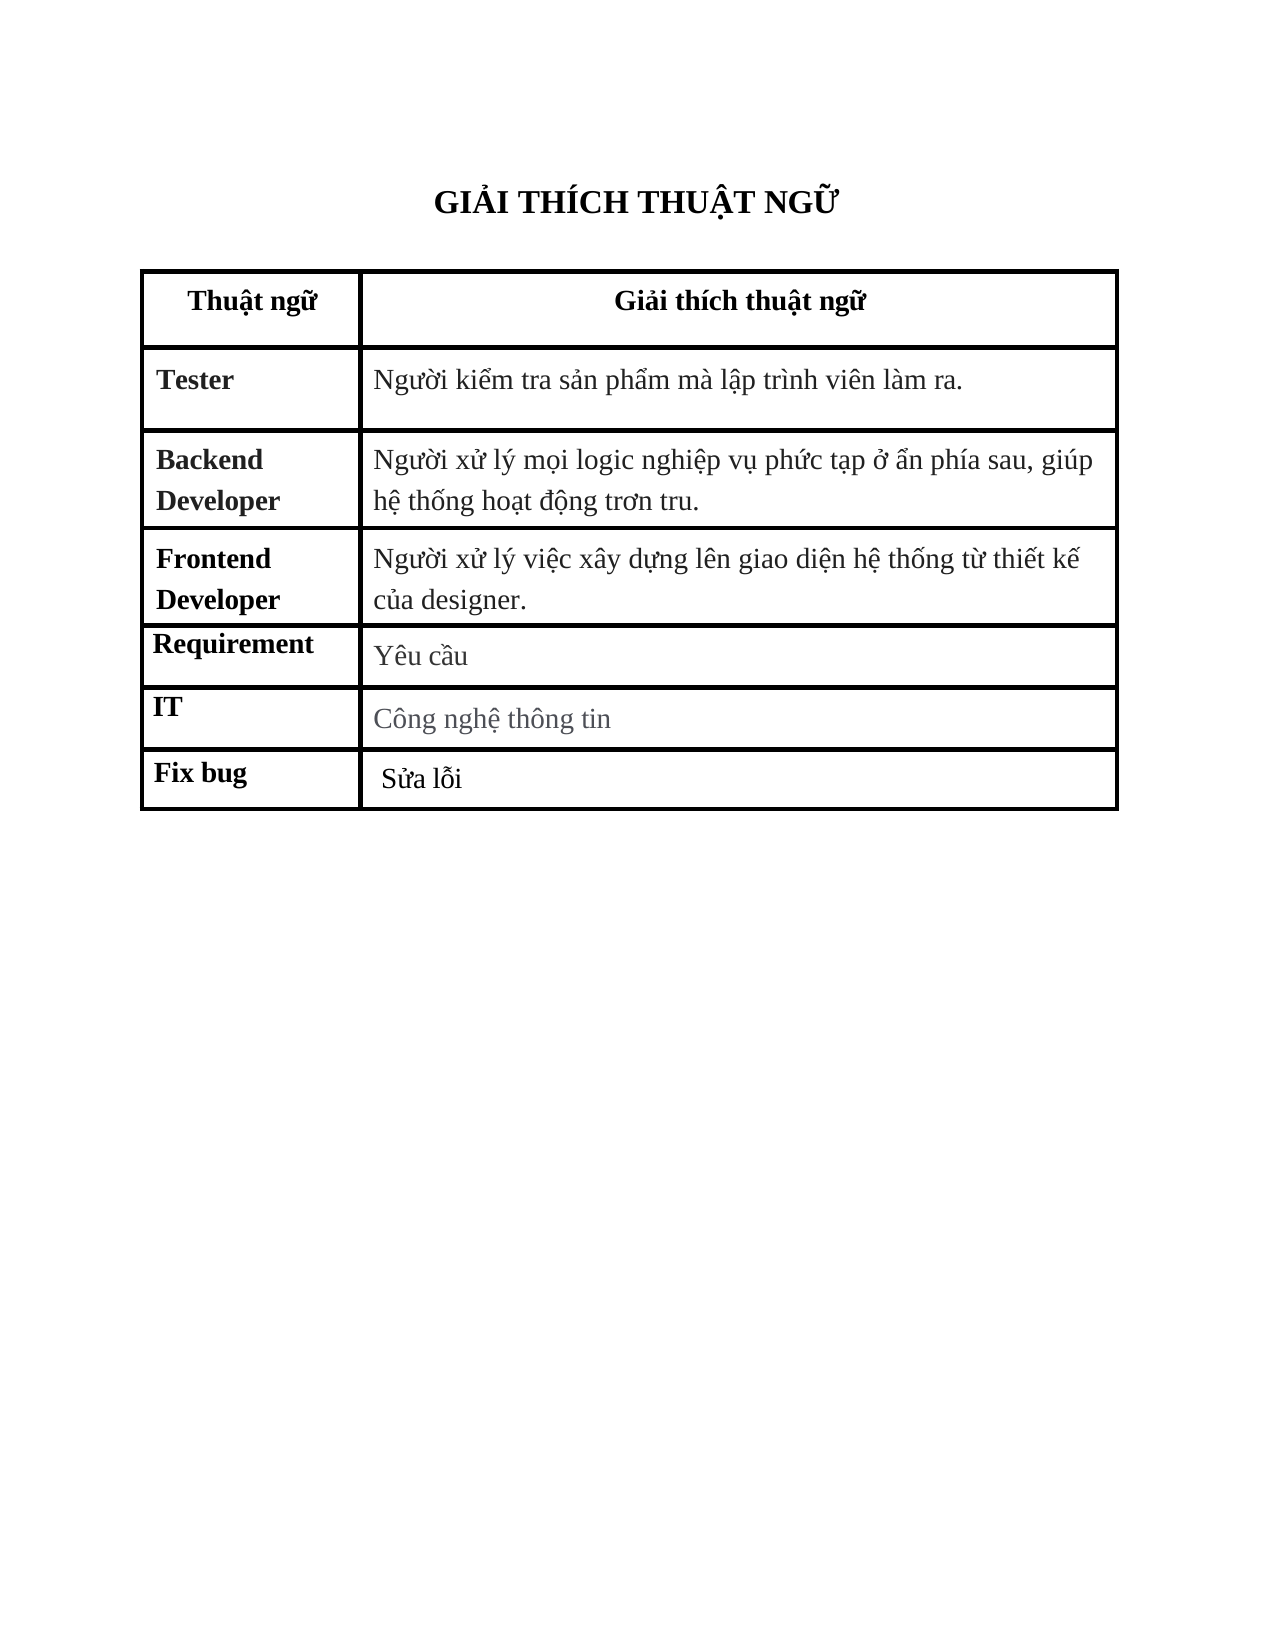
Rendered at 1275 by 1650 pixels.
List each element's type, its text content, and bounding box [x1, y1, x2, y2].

table_cell IT [144, 690, 358, 747]
table_cell Backend Developer [144, 433, 358, 526]
table_cell Công nghệ thông tin [363, 690, 1115, 747]
table_cell Fix bug [144, 752, 358, 807]
subtitle GIẢI THÍCH THUẬT NGỮ [56, 183, 1217, 221]
table_cell Người xử lý việc xây dựng lên giao diện hệ thống từ thiết kế của designer. [363, 530, 1115, 623]
table_cell Người xử lý mọi logic nghiệp vụ phức tạp ở ẩn phía sau, giúp hệ thống hoạt động trơn tru. [363, 433, 1115, 526]
table_cell Frontend Developer [144, 530, 358, 623]
table_header Giải thích thuật ngữ [363, 274, 1115, 345]
table_cell Sửa lỗi [363, 752, 1115, 807]
table_cell Requirement [144, 628, 358, 685]
table_cell Người kiểm tra sản phẩm mà lập trình viên làm ra. [363, 350, 1115, 428]
table_header Thuật ngữ [144, 274, 358, 345]
table_cell Yêu cầu [363, 628, 1115, 685]
table_cell Tester [144, 350, 358, 428]
